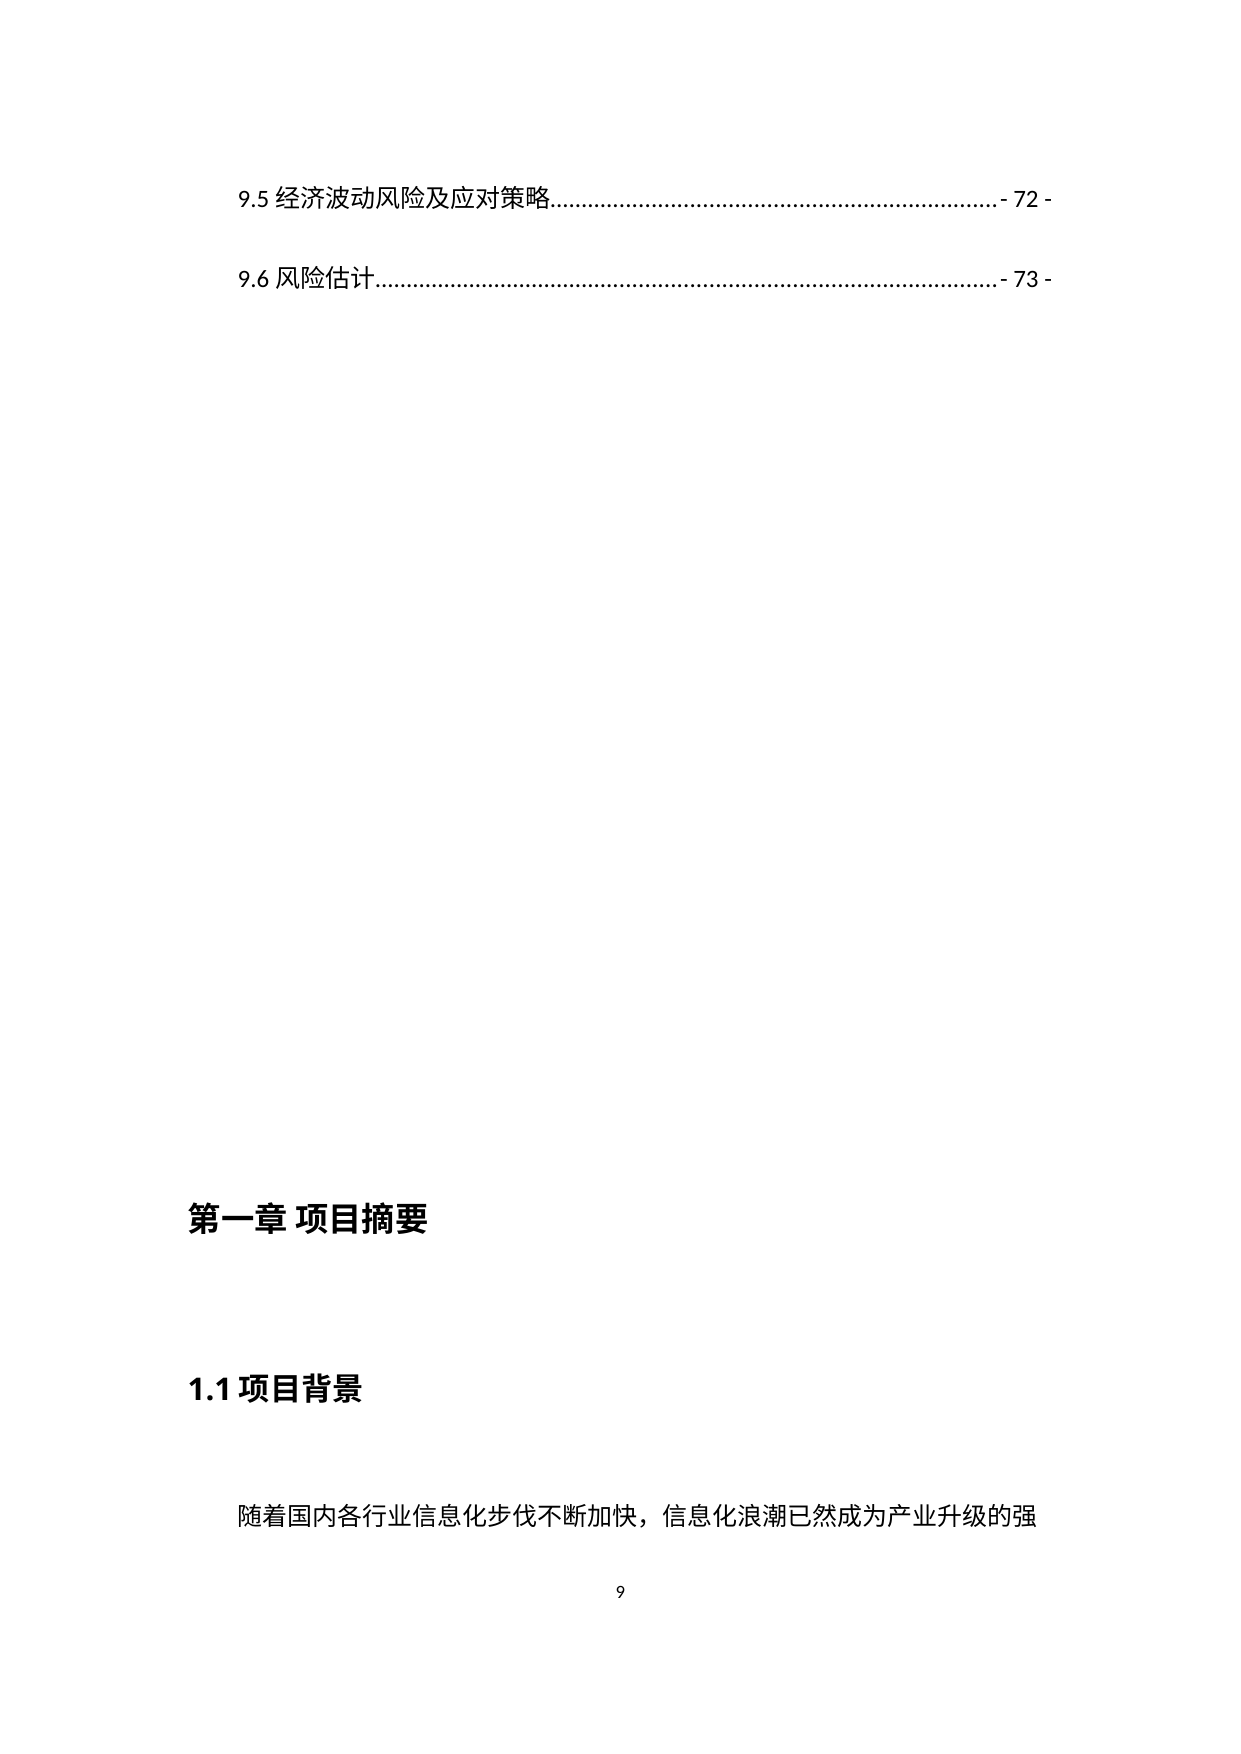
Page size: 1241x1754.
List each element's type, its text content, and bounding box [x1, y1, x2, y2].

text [187, 1481, 1053, 1549]
subtitle 1.1项目背景 [187, 1353, 1053, 1421]
subtitle 第一章 项目摘要 [187, 1182, 1053, 1250]
